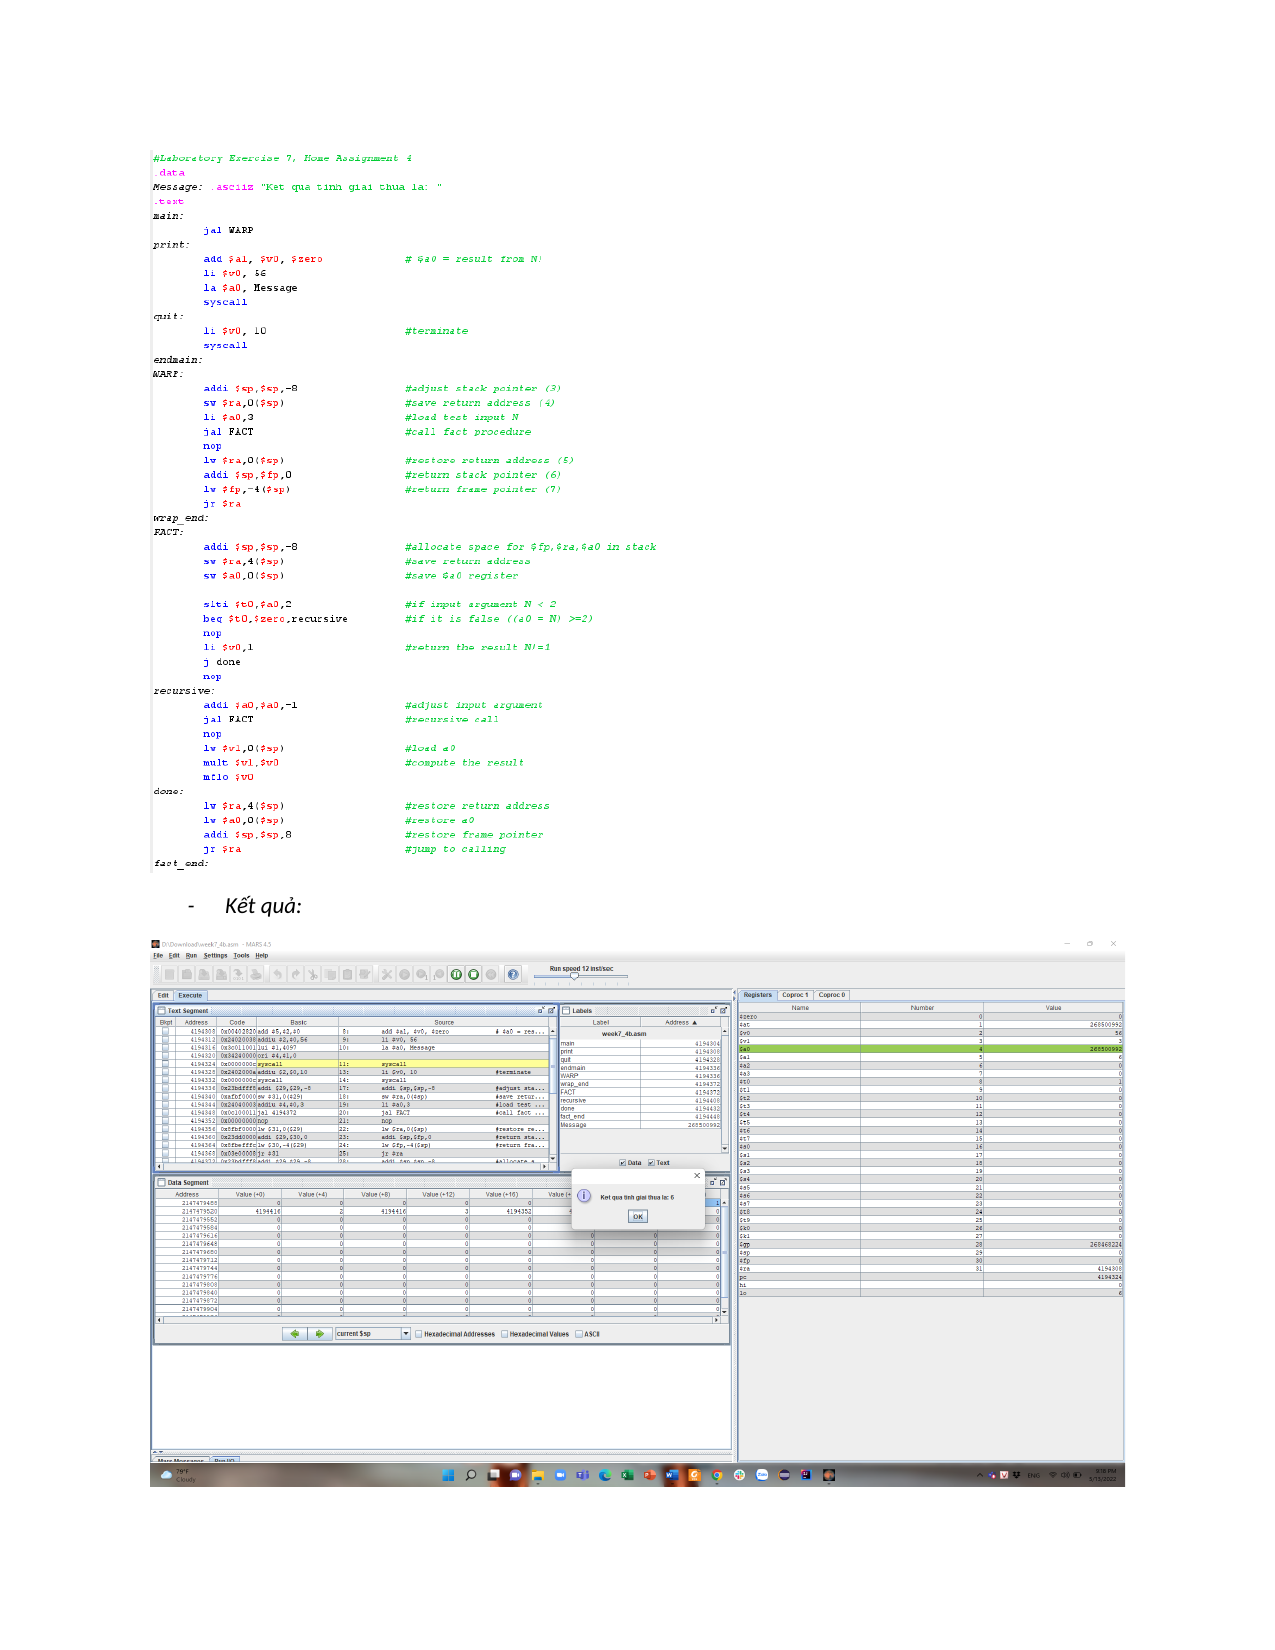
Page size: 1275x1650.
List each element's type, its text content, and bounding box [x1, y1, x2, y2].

picture [150, 938, 1125, 1487]
picture [150, 150, 1125, 873]
list Kết quả: [187, 892, 1125, 919]
